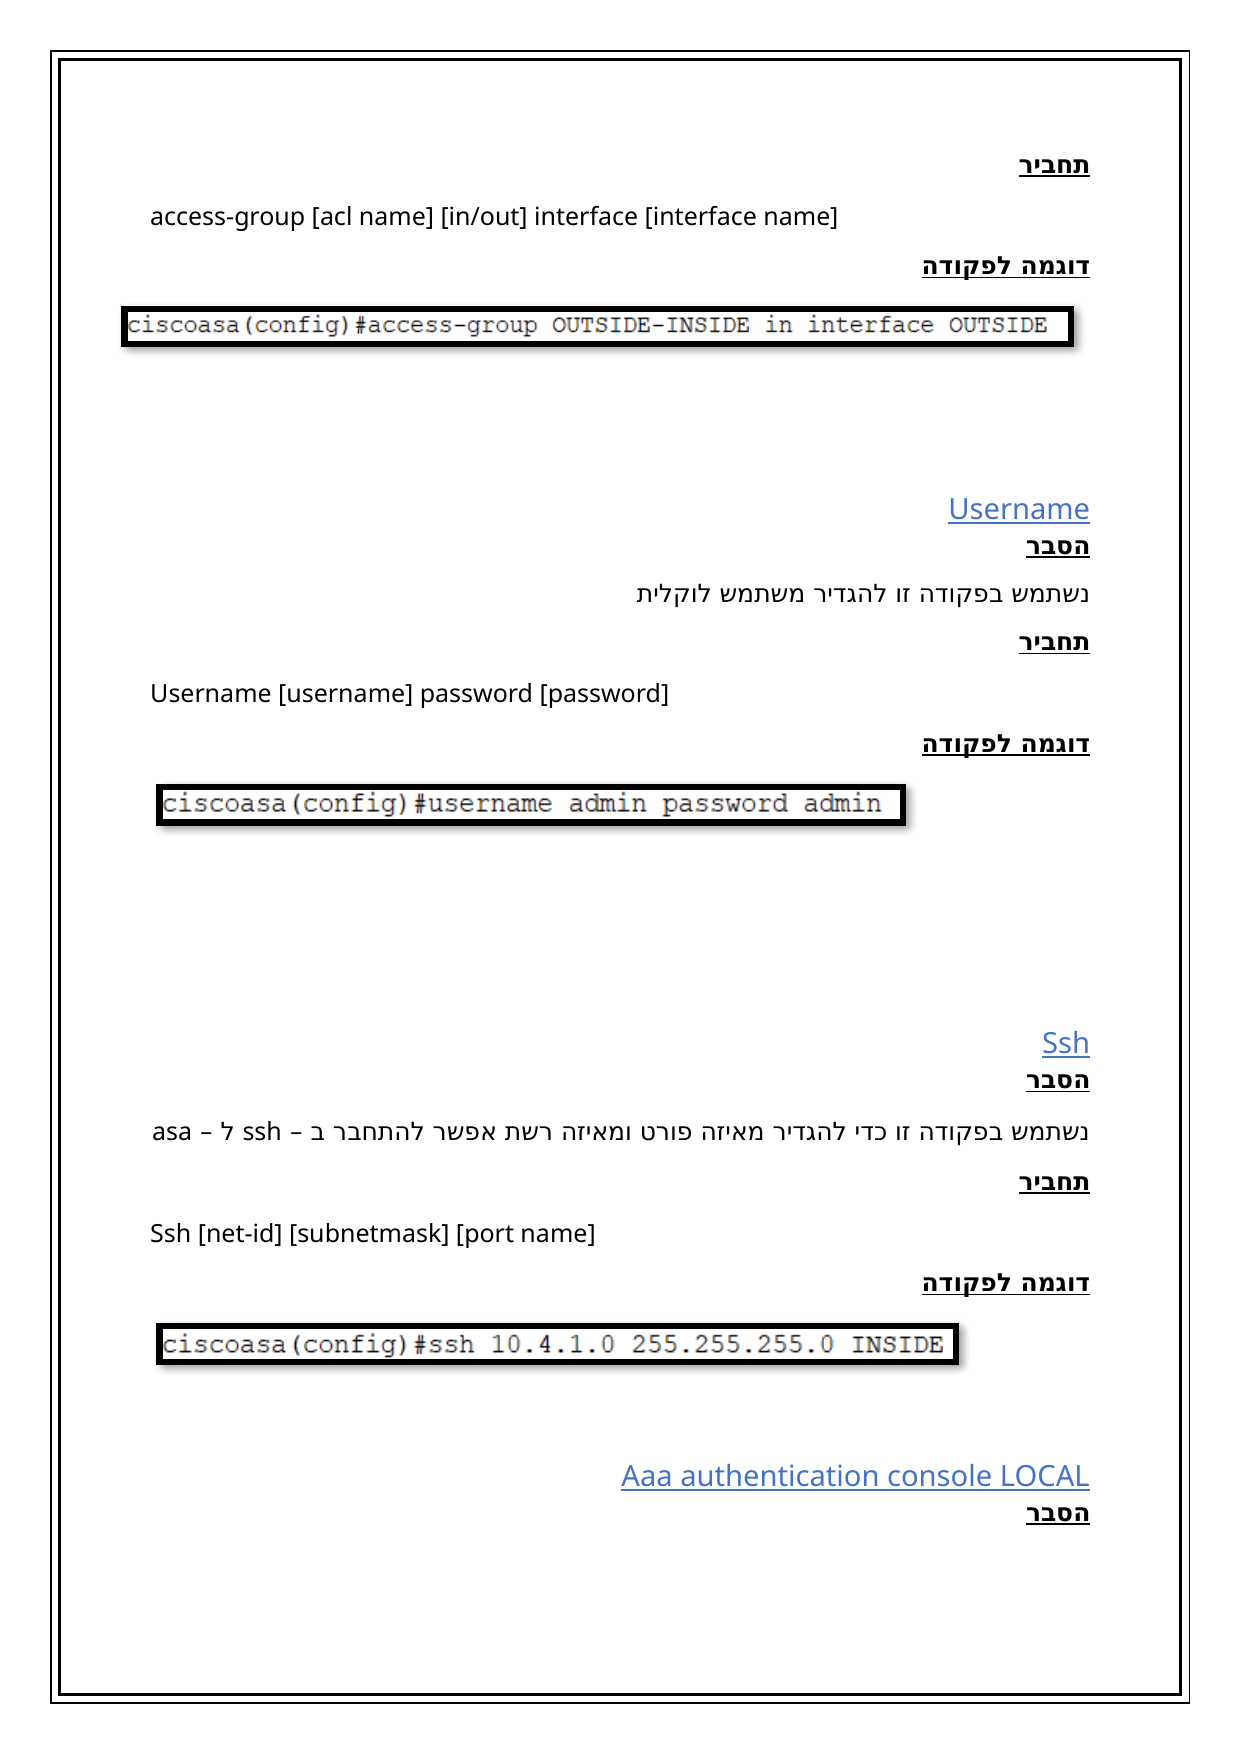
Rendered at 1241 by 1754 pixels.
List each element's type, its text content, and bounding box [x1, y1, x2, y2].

picture [163, 790, 900, 819]
text Username [username] password [password] [150, 676, 1090, 710]
text תחביר [150, 150, 1090, 179]
text דוגמה לפקודה [150, 1269, 1090, 1298]
text הסבר [150, 1066, 1090, 1095]
text דוגמה לפקודה [150, 729, 1090, 758]
subtitle Username [150, 488, 1090, 528]
subtitle Ssh [150, 1023, 1090, 1062]
subtitle Aaa authentication console LOCAL [150, 1455, 1090, 1495]
text תחביר [150, 1167, 1090, 1196]
text נשתמש בפקודה זו להגדיר משתמש לוקלית [150, 579, 1090, 609]
text הסבר [150, 1498, 1090, 1527]
text Ssh [net-id] [subnetmask] [port name] [150, 1215, 1090, 1249]
text access-group [acl name] [in/out] interface [interface name] [150, 198, 1090, 232]
picture [163, 1329, 953, 1359]
text נשתמש בפקודה זו כדי להגדיר מאיזה פורט ומאיזה רשת אפשר להתחבר ב – ssh ל – asa [150, 1114, 1090, 1148]
text תחביר [150, 628, 1090, 657]
text דוגמה לפקודה [150, 252, 1090, 281]
text הסבר [150, 531, 1090, 561]
picture [128, 312, 1068, 341]
